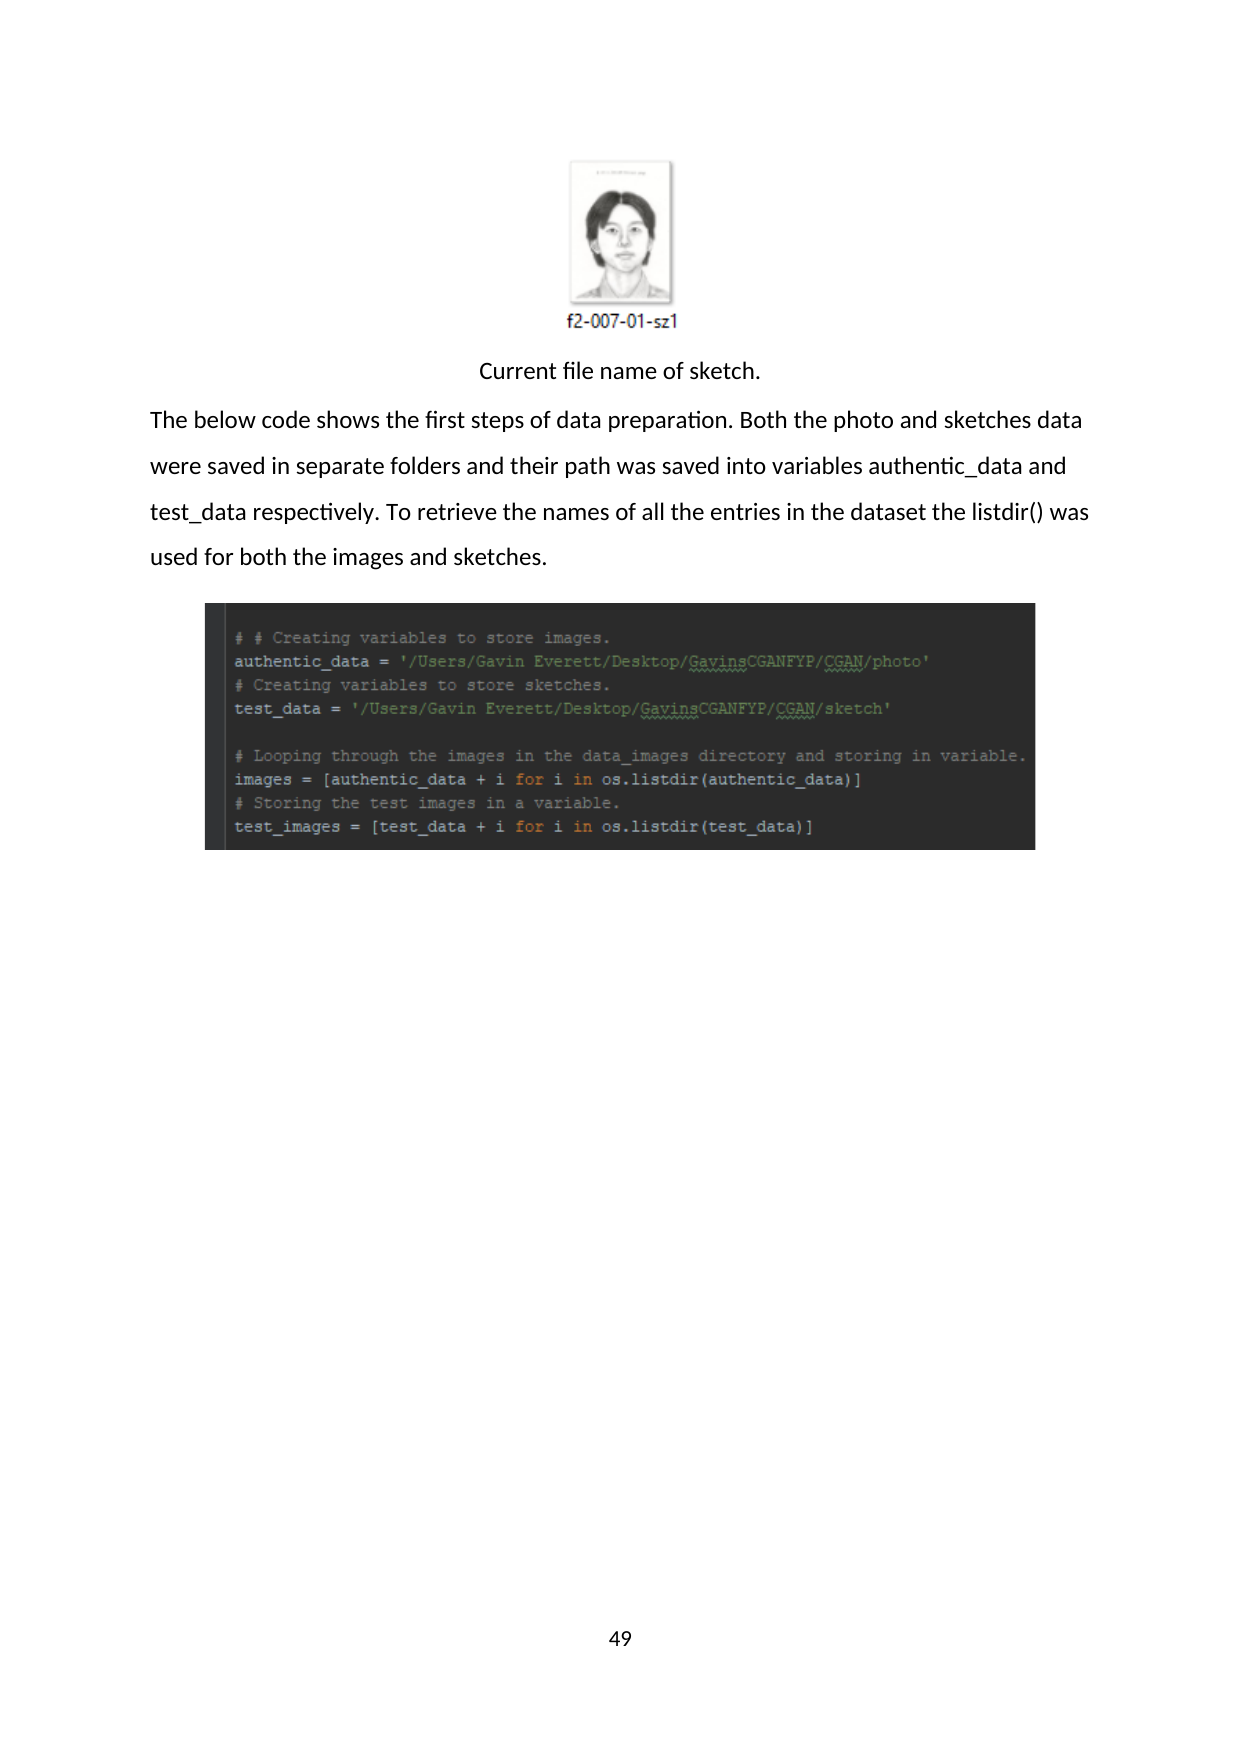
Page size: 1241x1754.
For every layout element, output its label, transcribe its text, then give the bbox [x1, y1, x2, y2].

text Current file name of sketch. [150, 355, 1090, 385]
picture [536, 150, 704, 336]
text The below code shows the first steps of data preparation. Both the photo and sketches data were saved in separate folders and their path was saved into variables authentic_data and test_data respectively. To retrieve the names of all the entries in the dataset the listdir() was used for both the images and sketches. [150, 404, 1090, 572]
picture [204, 603, 1036, 850]
